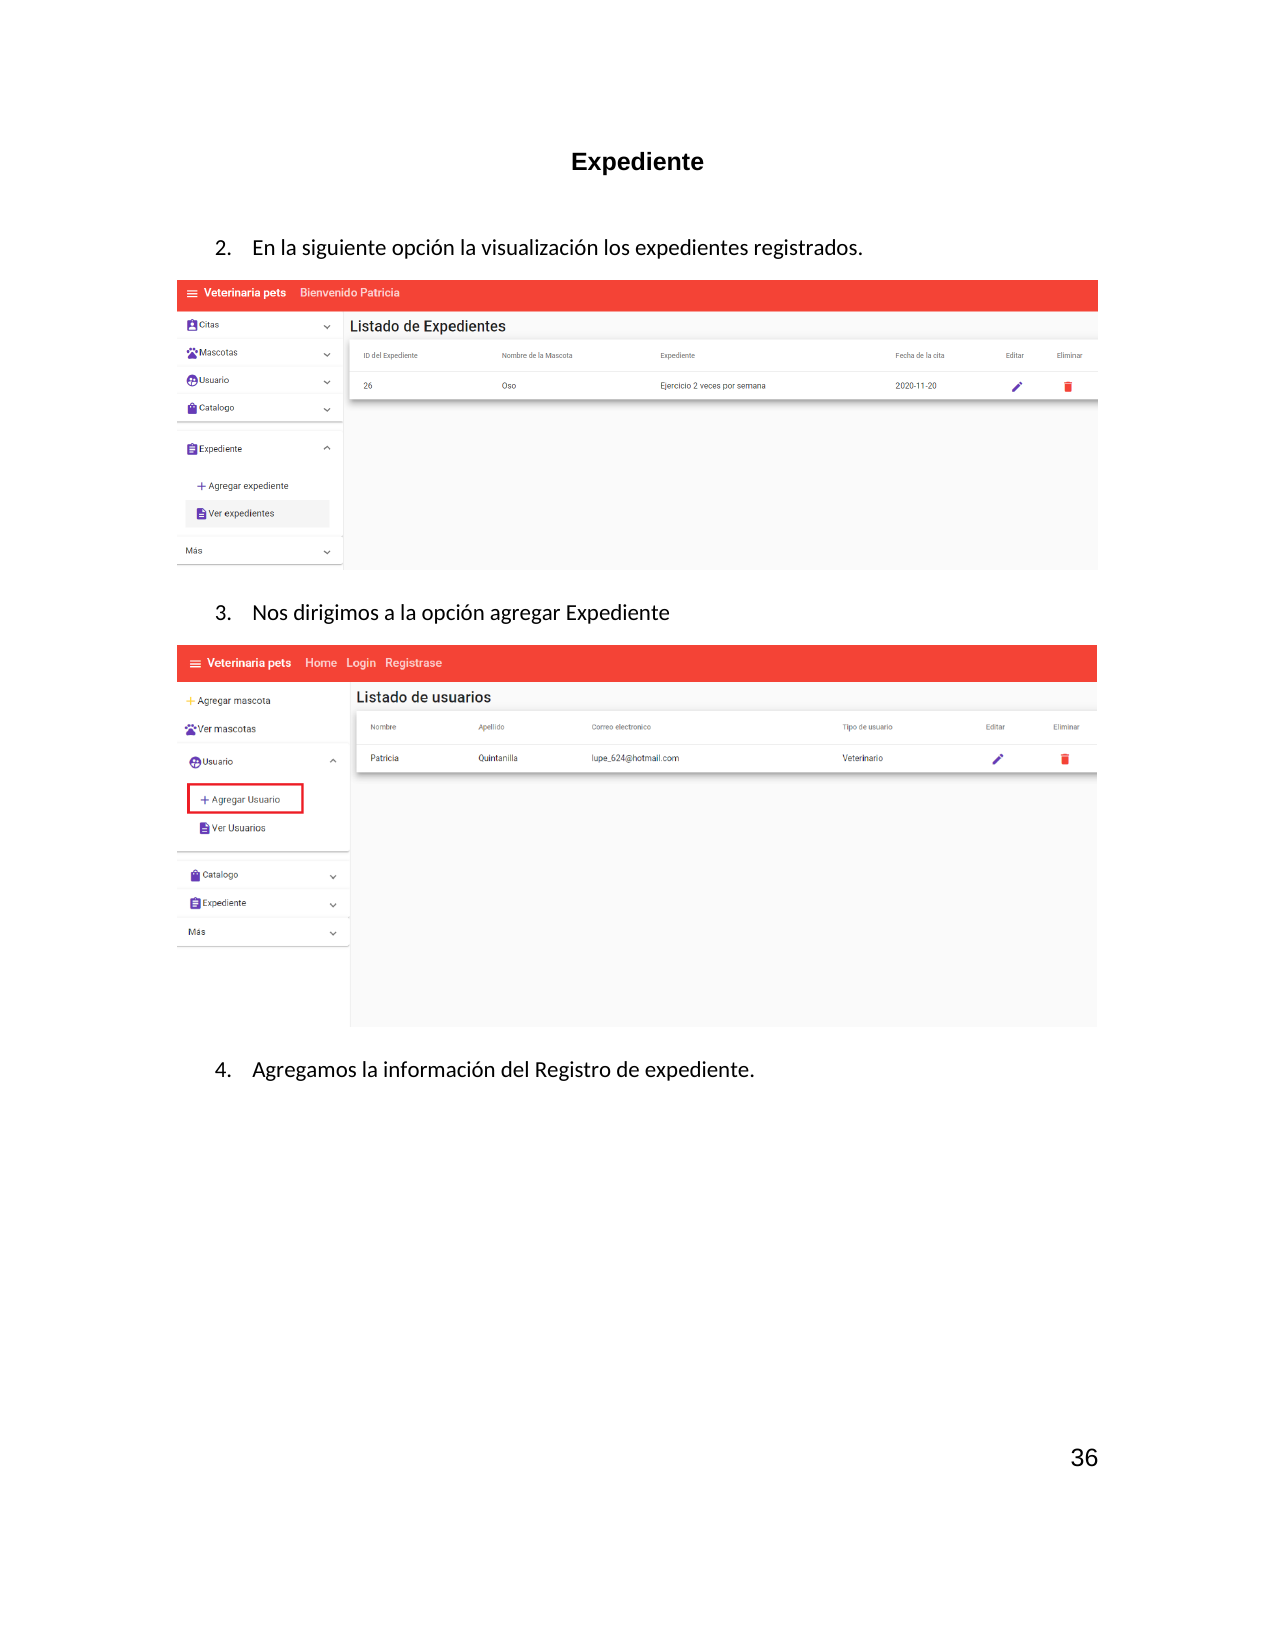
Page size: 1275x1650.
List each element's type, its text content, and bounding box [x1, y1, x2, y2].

list En la siguiente opción la visualización los expedientes registrados. [214, 233, 1098, 261]
picture [177, 645, 1097, 1027]
subtitle Expediente [177, 147, 1098, 176]
list Agregamos la información del Registro de expediente. [214, 1055, 1098, 1083]
picture [177, 280, 1098, 570]
list Nos dirigimos a la opción agregar Expediente [214, 598, 1098, 626]
